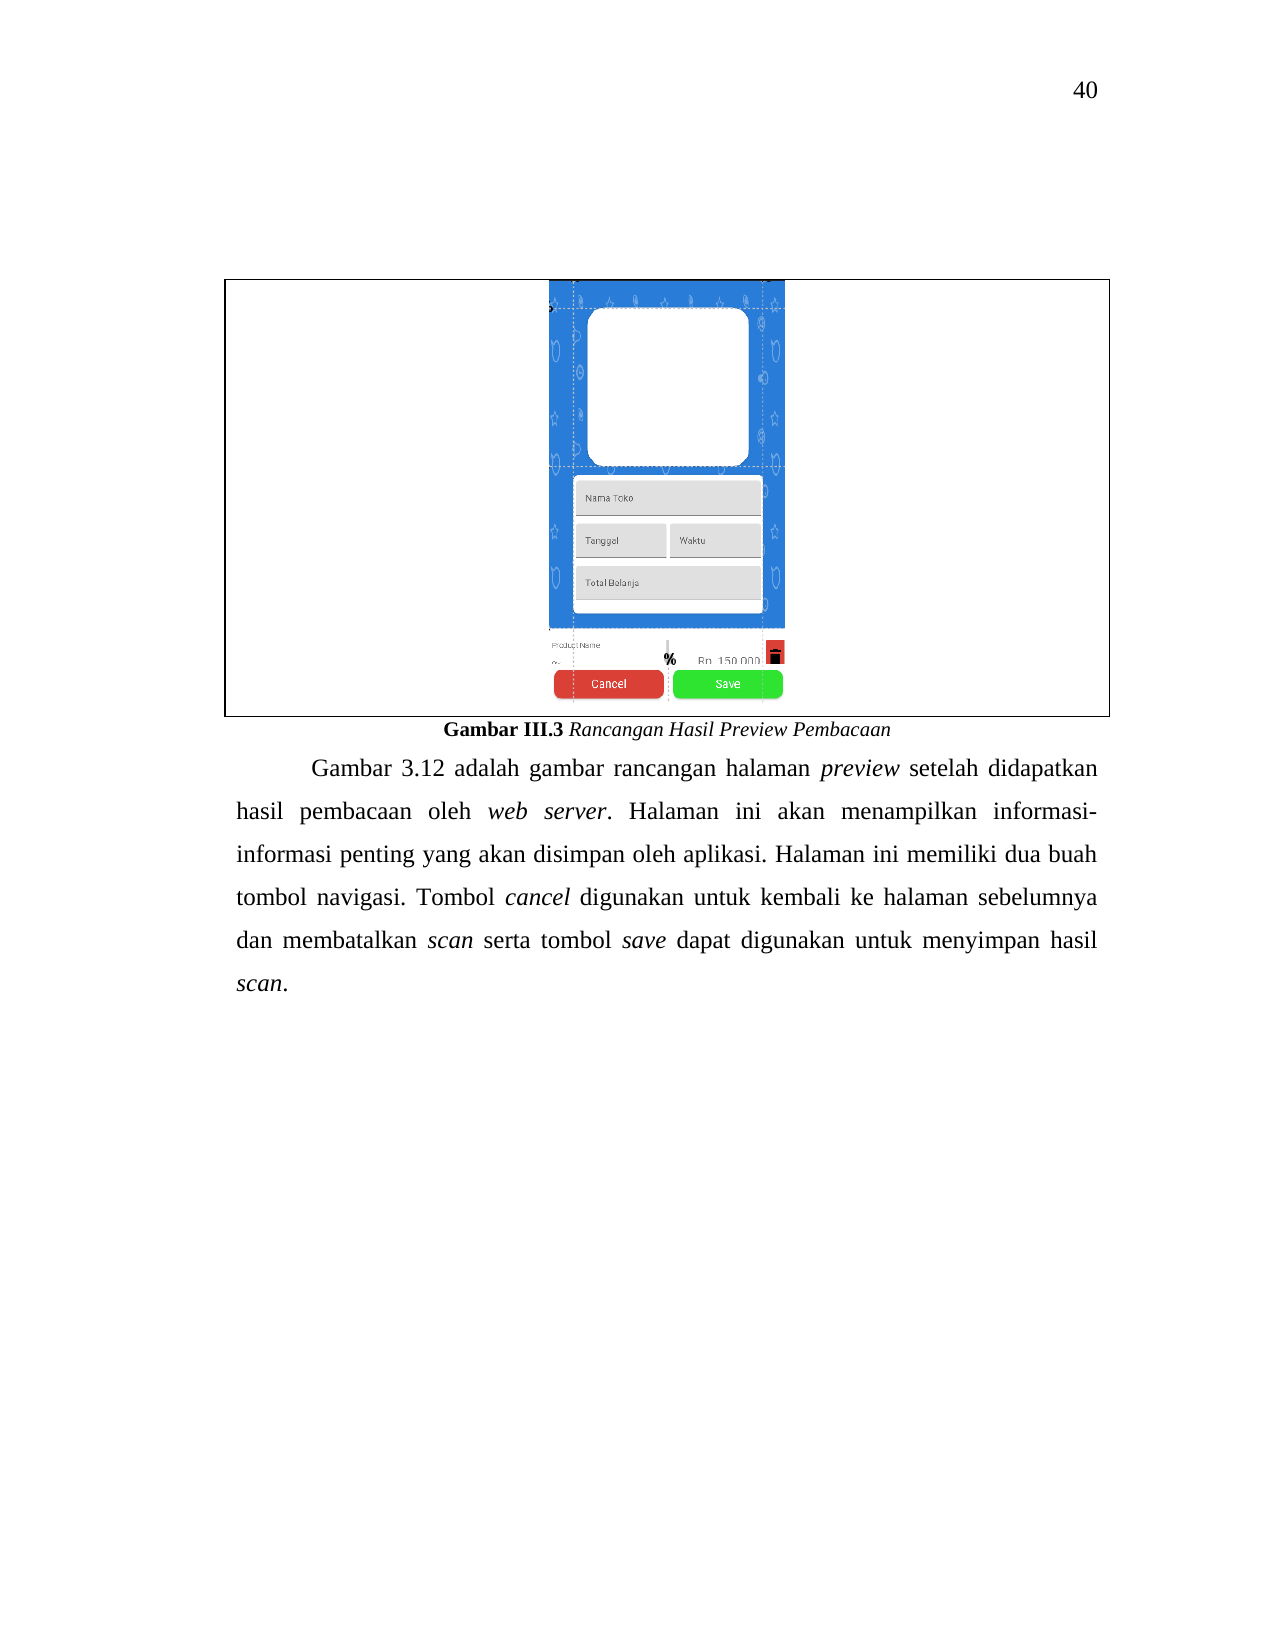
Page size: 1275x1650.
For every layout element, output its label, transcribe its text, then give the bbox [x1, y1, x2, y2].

text Rancangan Hasil Preview Pembacaan [236, 717, 1098, 741]
table_header [226, 280, 1109, 716]
picture [549, 280, 785, 703]
text Gambar 3.12 adalah gambar rancangan halaman preview setelah didapatkan hasil pembacaan oleh web server. Halaman ini akan menampilkan informasi-informasi penting yang akan disimpan oleh aplikasi. Halaman ini memiliki dua buah tombol navigasi. Tombol cancel digunakan untuk kembali ke halaman sebelumnya dan membatalkan scan serta tombol save dapat digunakan untuk menyimpan hasil scan. [236, 753, 1098, 997]
